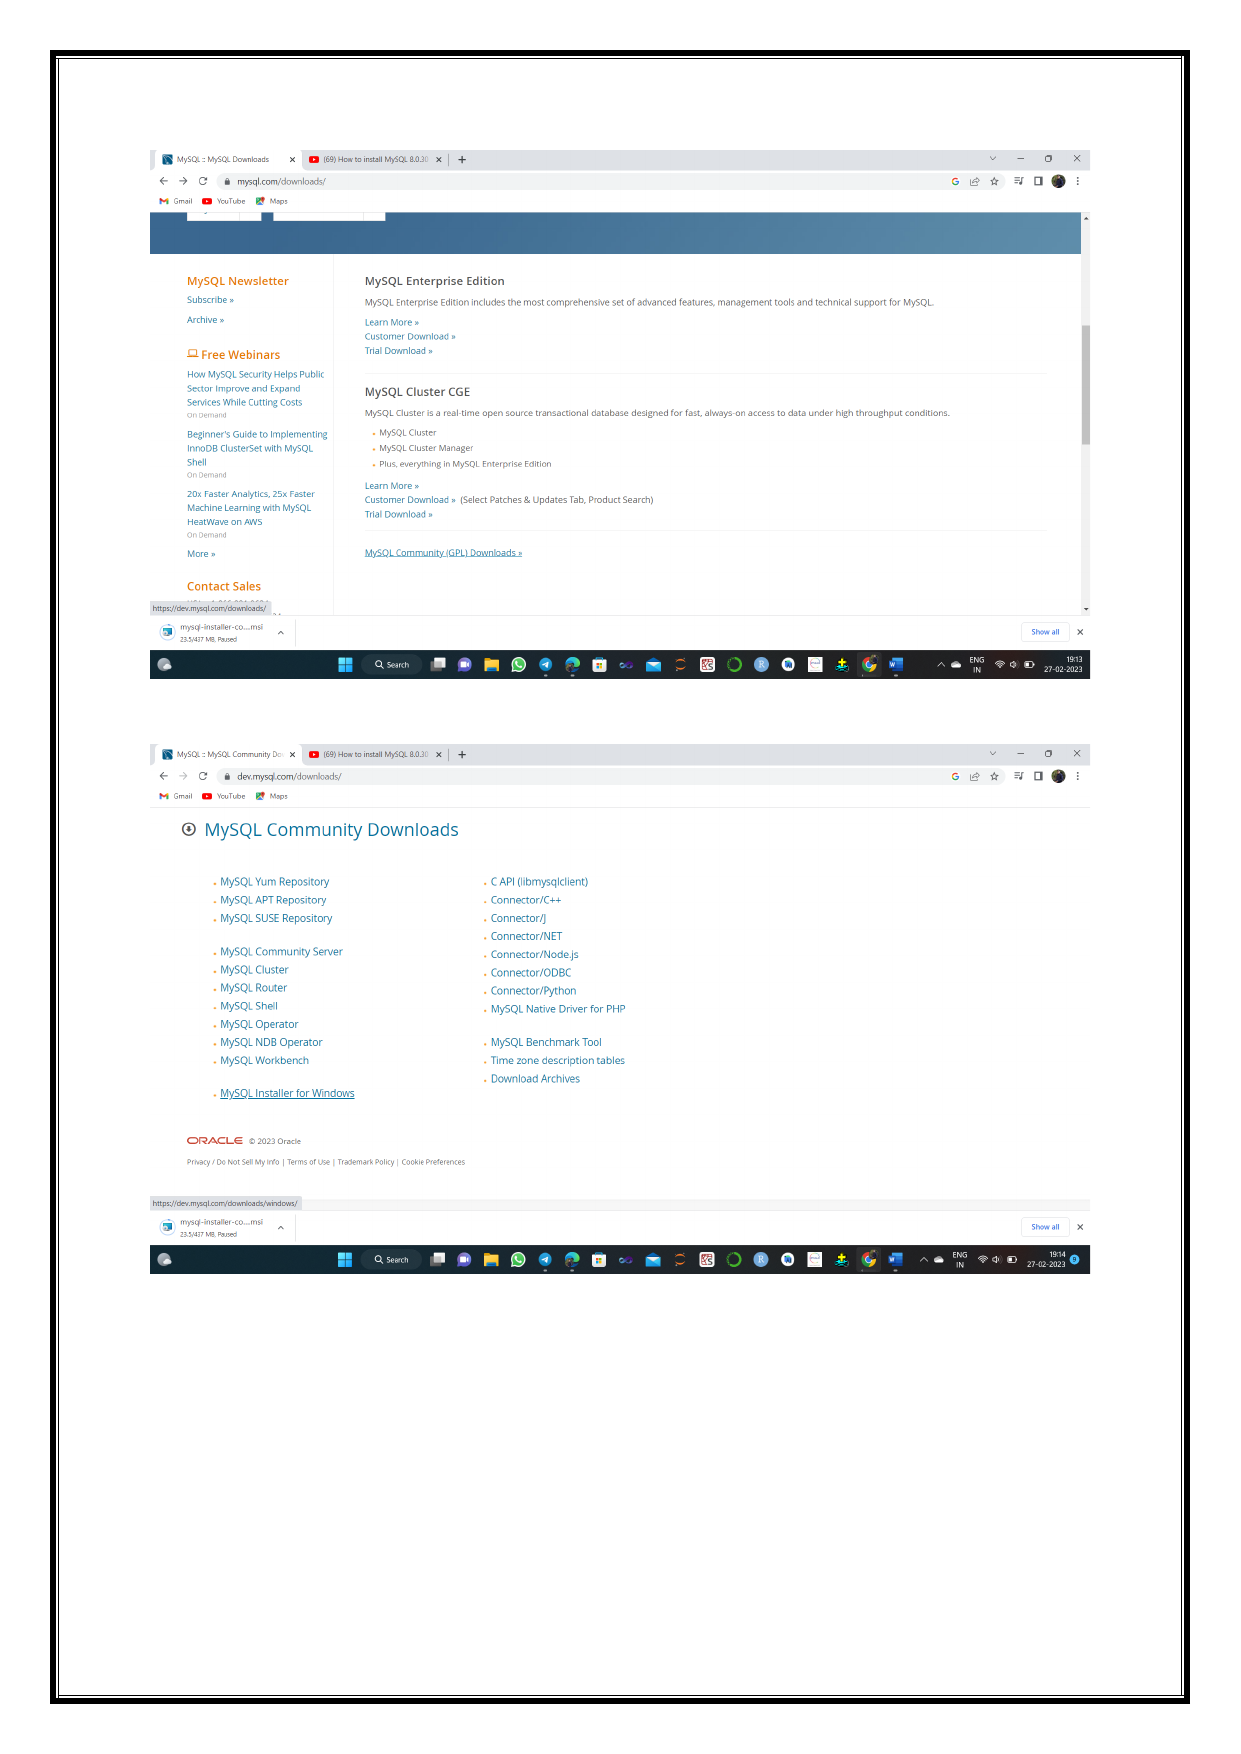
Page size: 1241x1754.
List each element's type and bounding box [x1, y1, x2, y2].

picture [150, 744, 1091, 1274]
picture [150, 150, 1091, 679]
